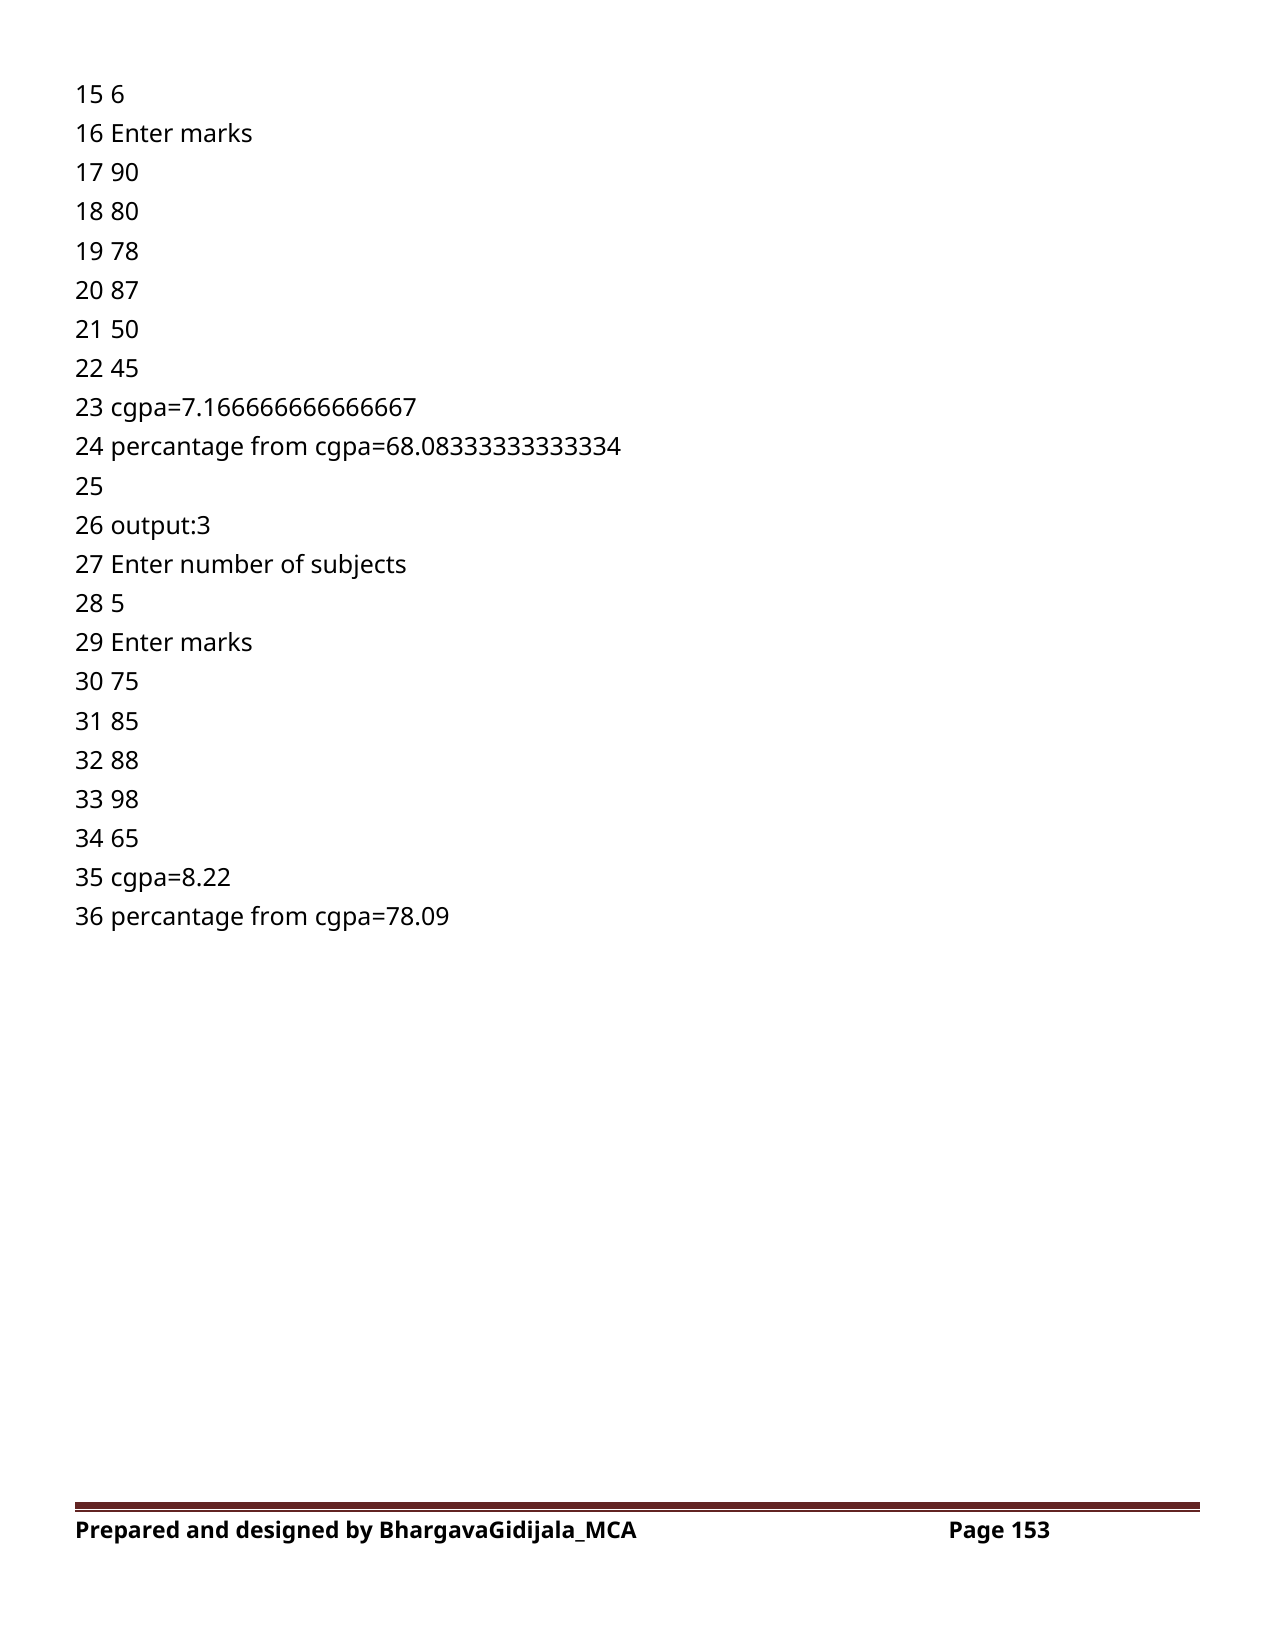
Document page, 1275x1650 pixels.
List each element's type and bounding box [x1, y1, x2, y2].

table_header [74, 75, 109, 938]
table_header [109, 75, 676, 938]
